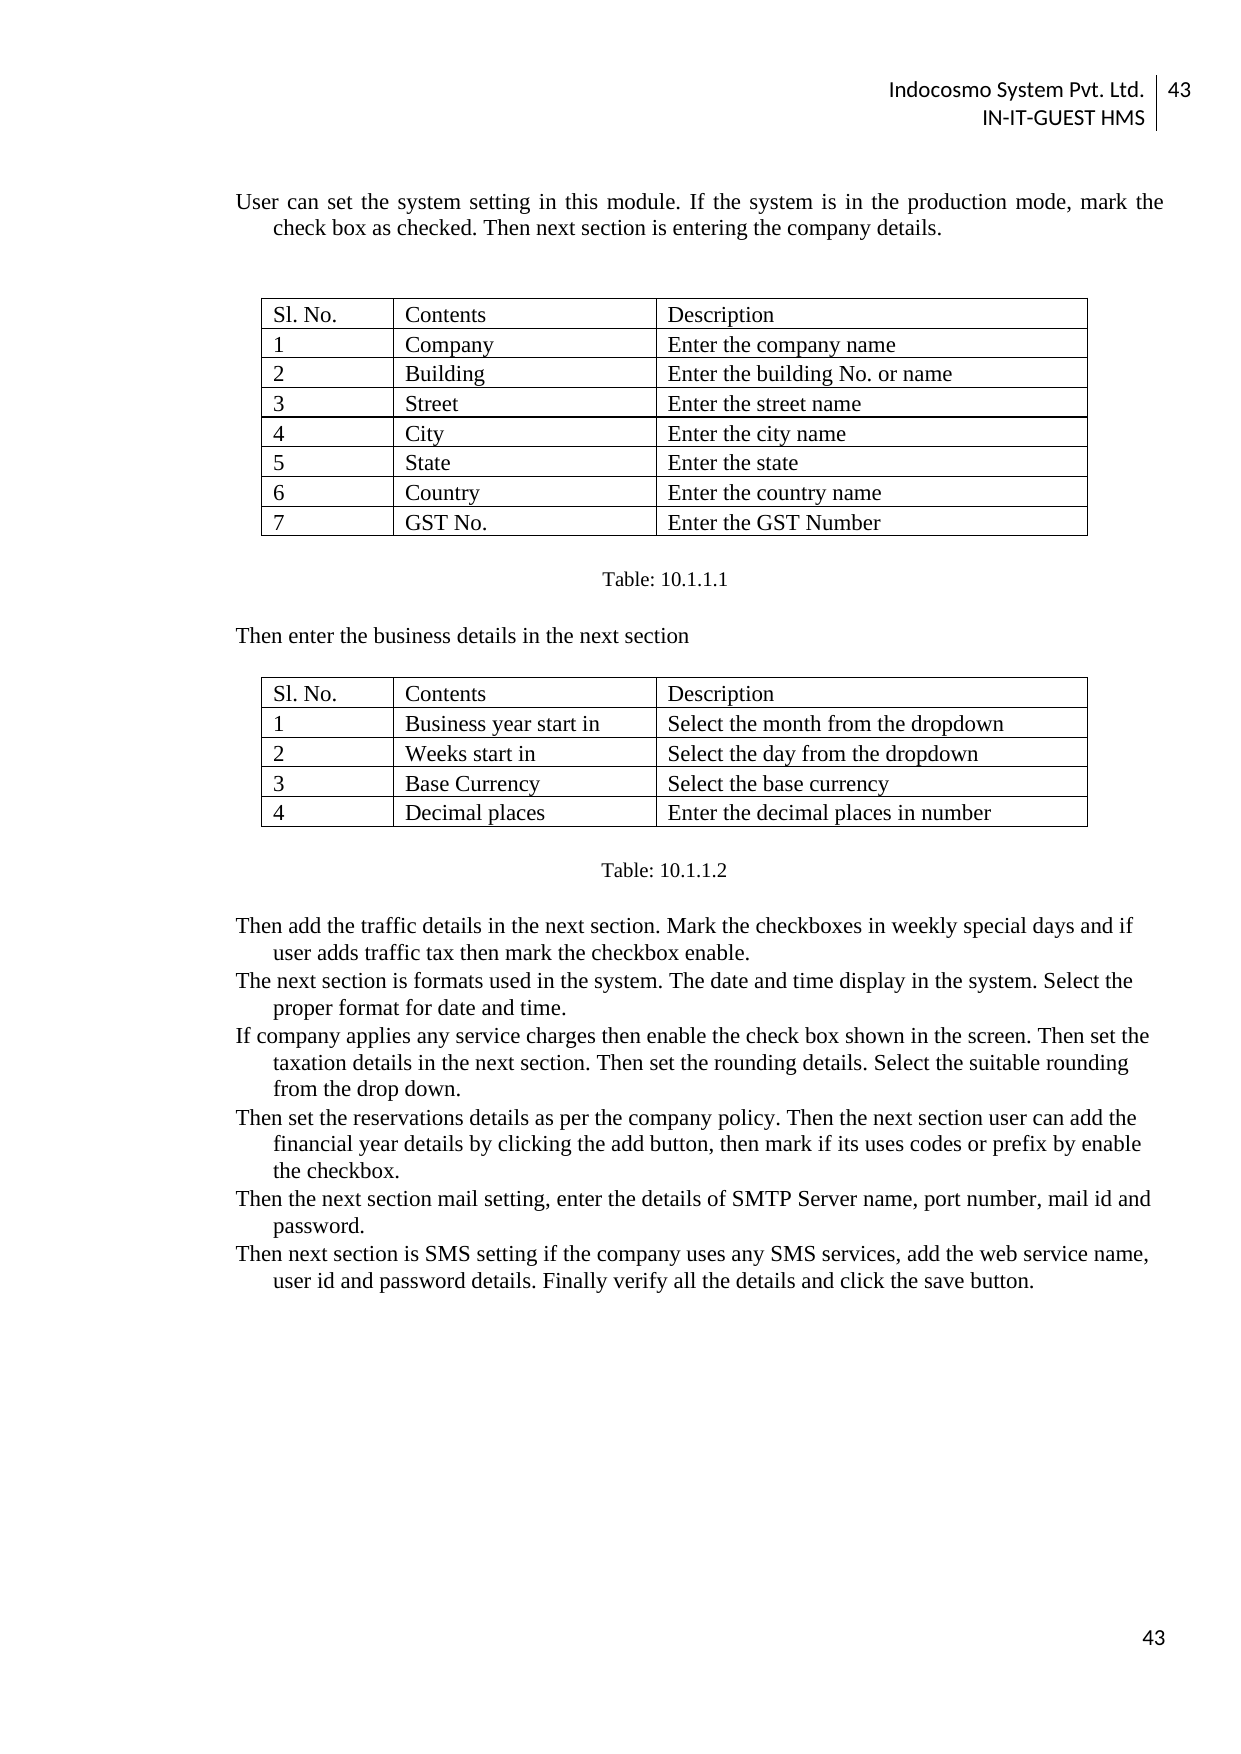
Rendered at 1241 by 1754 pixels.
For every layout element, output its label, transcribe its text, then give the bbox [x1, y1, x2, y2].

table_cell City [394, 418, 656, 446]
table_cell Building [394, 358, 656, 387]
table_cell State [394, 447, 656, 476]
table_cell 1 [262, 329, 393, 357]
table_cell Enter the company name [657, 329, 1087, 357]
table_cell Business year start in [394, 708, 656, 737]
table_cell 2 [262, 738, 393, 766]
table_cell Select the month from the dropdown [657, 708, 1087, 737]
table_cell Select the day from the dropdown [657, 738, 1087, 766]
table_cell Country [394, 477, 656, 506]
table_cell Enter the decimal places in number [657, 797, 1087, 826]
table_cell Weeks start in [394, 738, 656, 766]
table_cell Enter the city name [657, 418, 1087, 446]
text Then next section is SMS setting if the company uses any SMS services, add the web service name, user id and password details. Finally verify all the details and click the save button. [235, 1240, 1165, 1293]
table_cell Decimal places [394, 797, 656, 826]
table_cell Enter the state [657, 447, 1087, 476]
table_cell 3 [262, 388, 393, 416]
table_header Contents [394, 299, 656, 327]
table_cell 6 [262, 477, 393, 506]
text Table: 10.1.1.1 [75, 567, 1165, 591]
text Then enter the business details in the next section [235, 622, 1165, 648]
text Then the next section mail setting, enter the details of SMTP Server name, port number, mail id and password. [235, 1185, 1165, 1238]
table_cell 7 [262, 507, 393, 535]
table_cell Street [394, 388, 656, 416]
table_cell 4 [262, 797, 393, 826]
table_cell Company [394, 329, 656, 357]
text Table: 10.1.1.2 [75, 858, 1165, 882]
table_header Sl. No. [262, 299, 393, 327]
table_cell Enter the GST Number [657, 507, 1087, 535]
text Then add the traffic details in the next section. Mark the checkboxes in weekly special days and if user adds traffic tax then mark the checkbox enable. [235, 913, 1165, 965]
table_cell Base Currency [394, 767, 656, 796]
table_cell 1 [262, 708, 393, 737]
text The next section is formats used in the system. The date and time display in the system. Select the proper format for date and time. [235, 968, 1165, 1020]
table_header Sl. No. [262, 678, 393, 707]
table_cell Enter the street name [657, 388, 1087, 416]
table_header Description [657, 299, 1087, 327]
text Then set the reservations details as per the company policy. Then the next section user can add the financial year details by clicking the add button, then mark if its uses codes or prefix by enable the checkbox. [235, 1104, 1165, 1183]
table_cell Select the base currency [657, 767, 1087, 796]
table_header Contents [394, 678, 656, 707]
table_cell 5 [262, 447, 393, 476]
table_cell Enter the country name [657, 477, 1087, 506]
table_cell 4 [262, 418, 393, 446]
table_header Description [657, 678, 1087, 707]
text If company applies any service charges then enable the check box shown in the screen. Then set the taxation details in the next section. Then set the rounding details. Select the suitable rounding from the drop down. [235, 1023, 1165, 1102]
table_cell Enter the building No. or name [657, 358, 1087, 387]
table_cell 3 [262, 767, 393, 796]
table_cell GST No. [394, 507, 656, 535]
text User can set the system setting in this module. If the system is in the production mode, mark the check box as checked. Then next section is entering the company details. [235, 188, 1165, 240]
table_cell 2 [262, 358, 393, 387]
